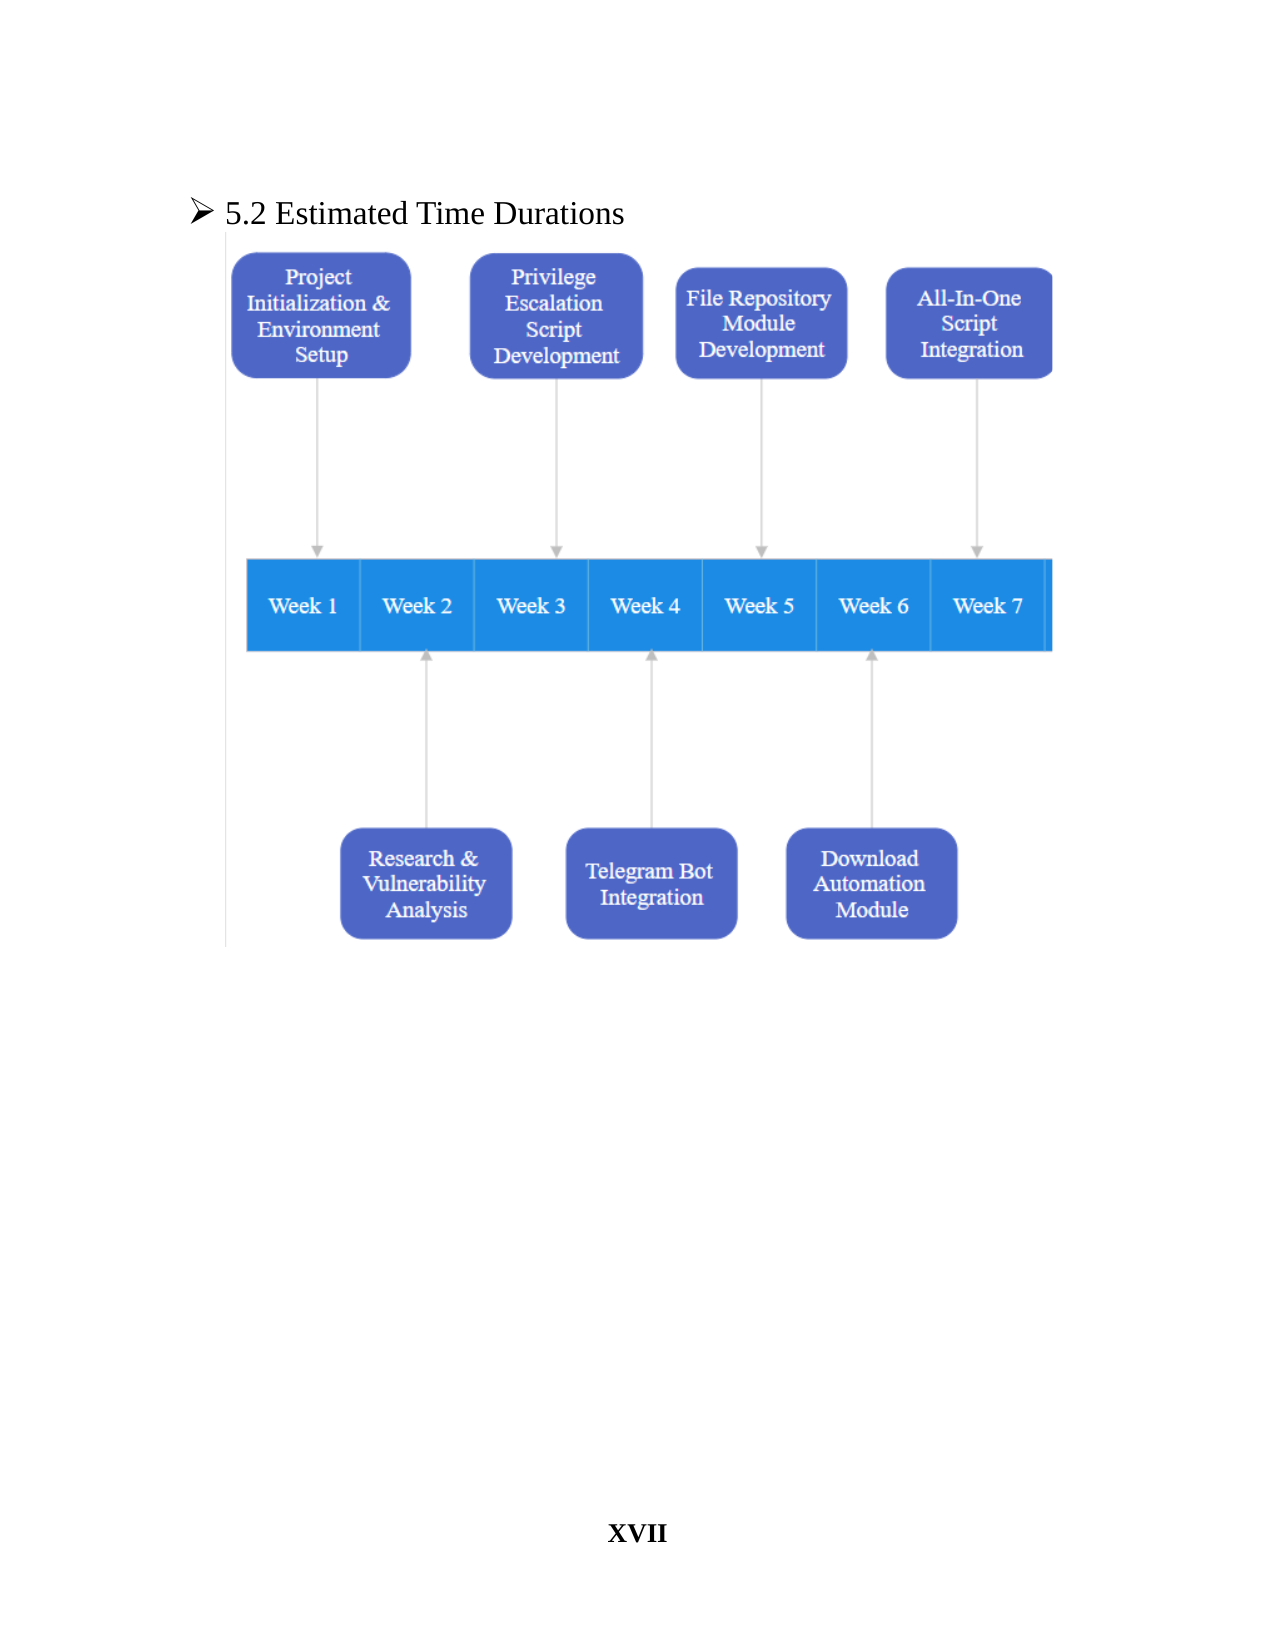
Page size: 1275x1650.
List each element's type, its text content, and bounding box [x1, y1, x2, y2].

picture [225, 232, 1053, 947]
list 5.2 Estimated Time Durations [187, 193, 1125, 232]
